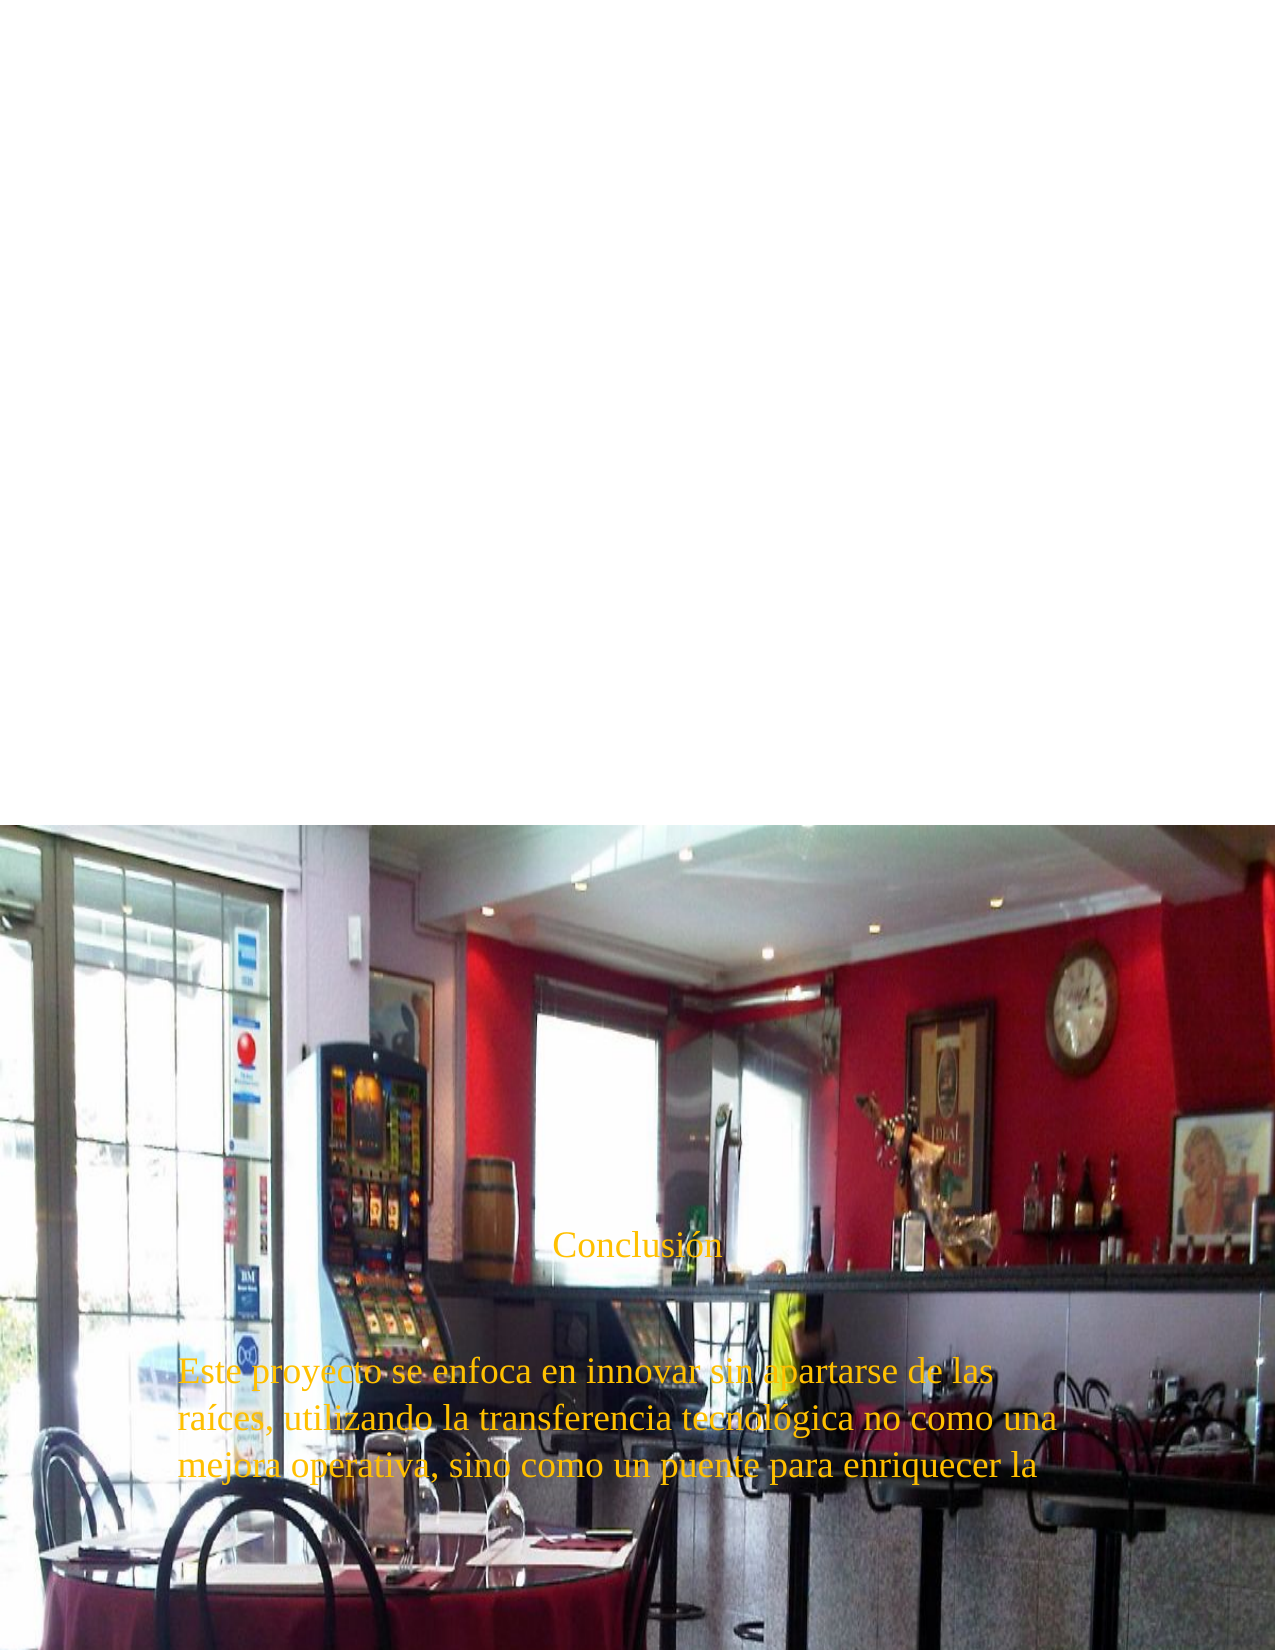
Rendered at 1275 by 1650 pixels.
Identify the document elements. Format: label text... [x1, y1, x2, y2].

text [177, 1349, 1098, 1485]
text Conclusión [177, 1222, 1098, 1266]
picture [0, 825, 1275, 1650]
